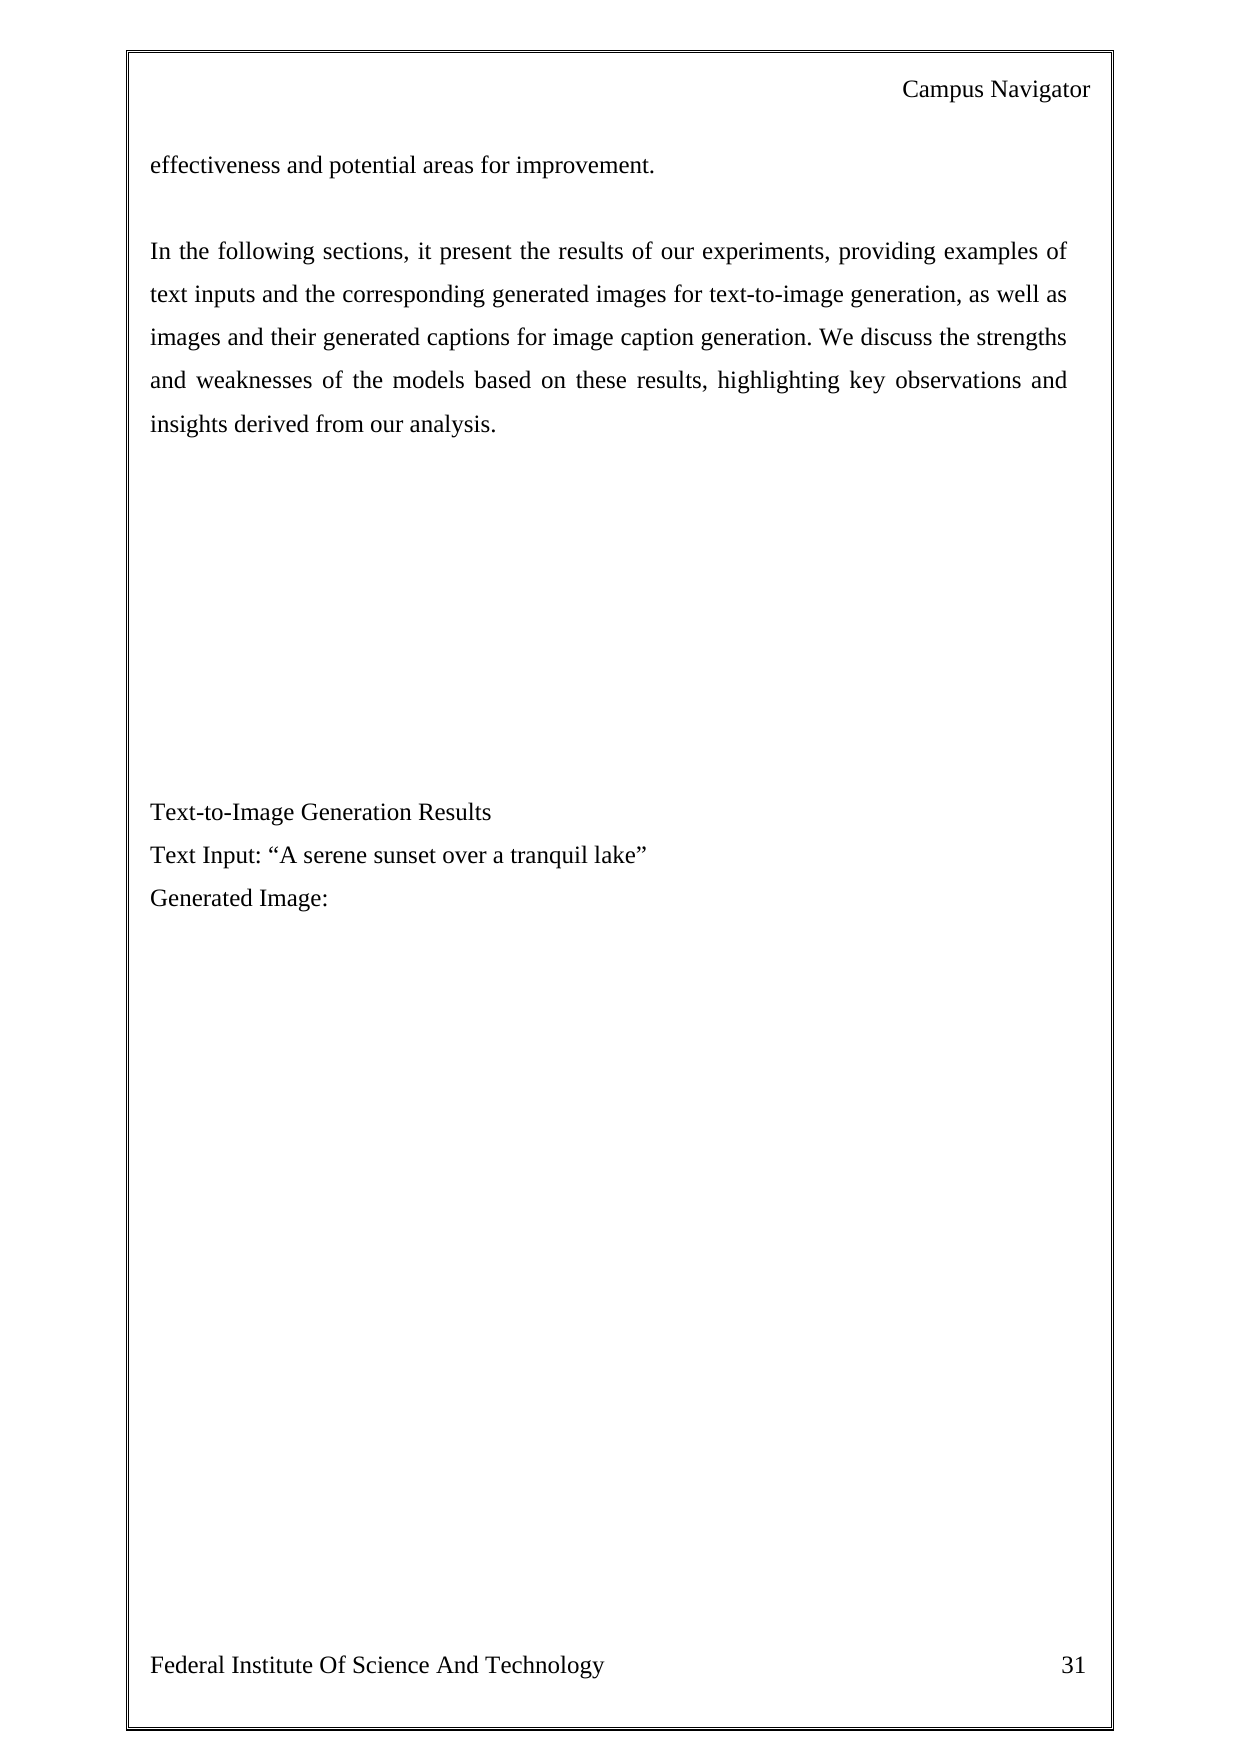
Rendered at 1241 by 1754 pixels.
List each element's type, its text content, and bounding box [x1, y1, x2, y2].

text Generated Image: [150, 883, 1068, 912]
text Text-to-Image Generation Results [150, 797, 1068, 826]
text Text Input: “A serene sunset over a tranquil lake” [150, 840, 1068, 869]
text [150, 150, 1068, 179]
text In the following sections, it present the results of our experiments, providing examples of text inputs and the corresponding generated images for text-to-image generation, as well as images and their generated captions for image caption generation. We discuss the strengths and weaknesses of the models based on these results, highlighting key observations and insights derived from our analysis. [150, 236, 1068, 437]
